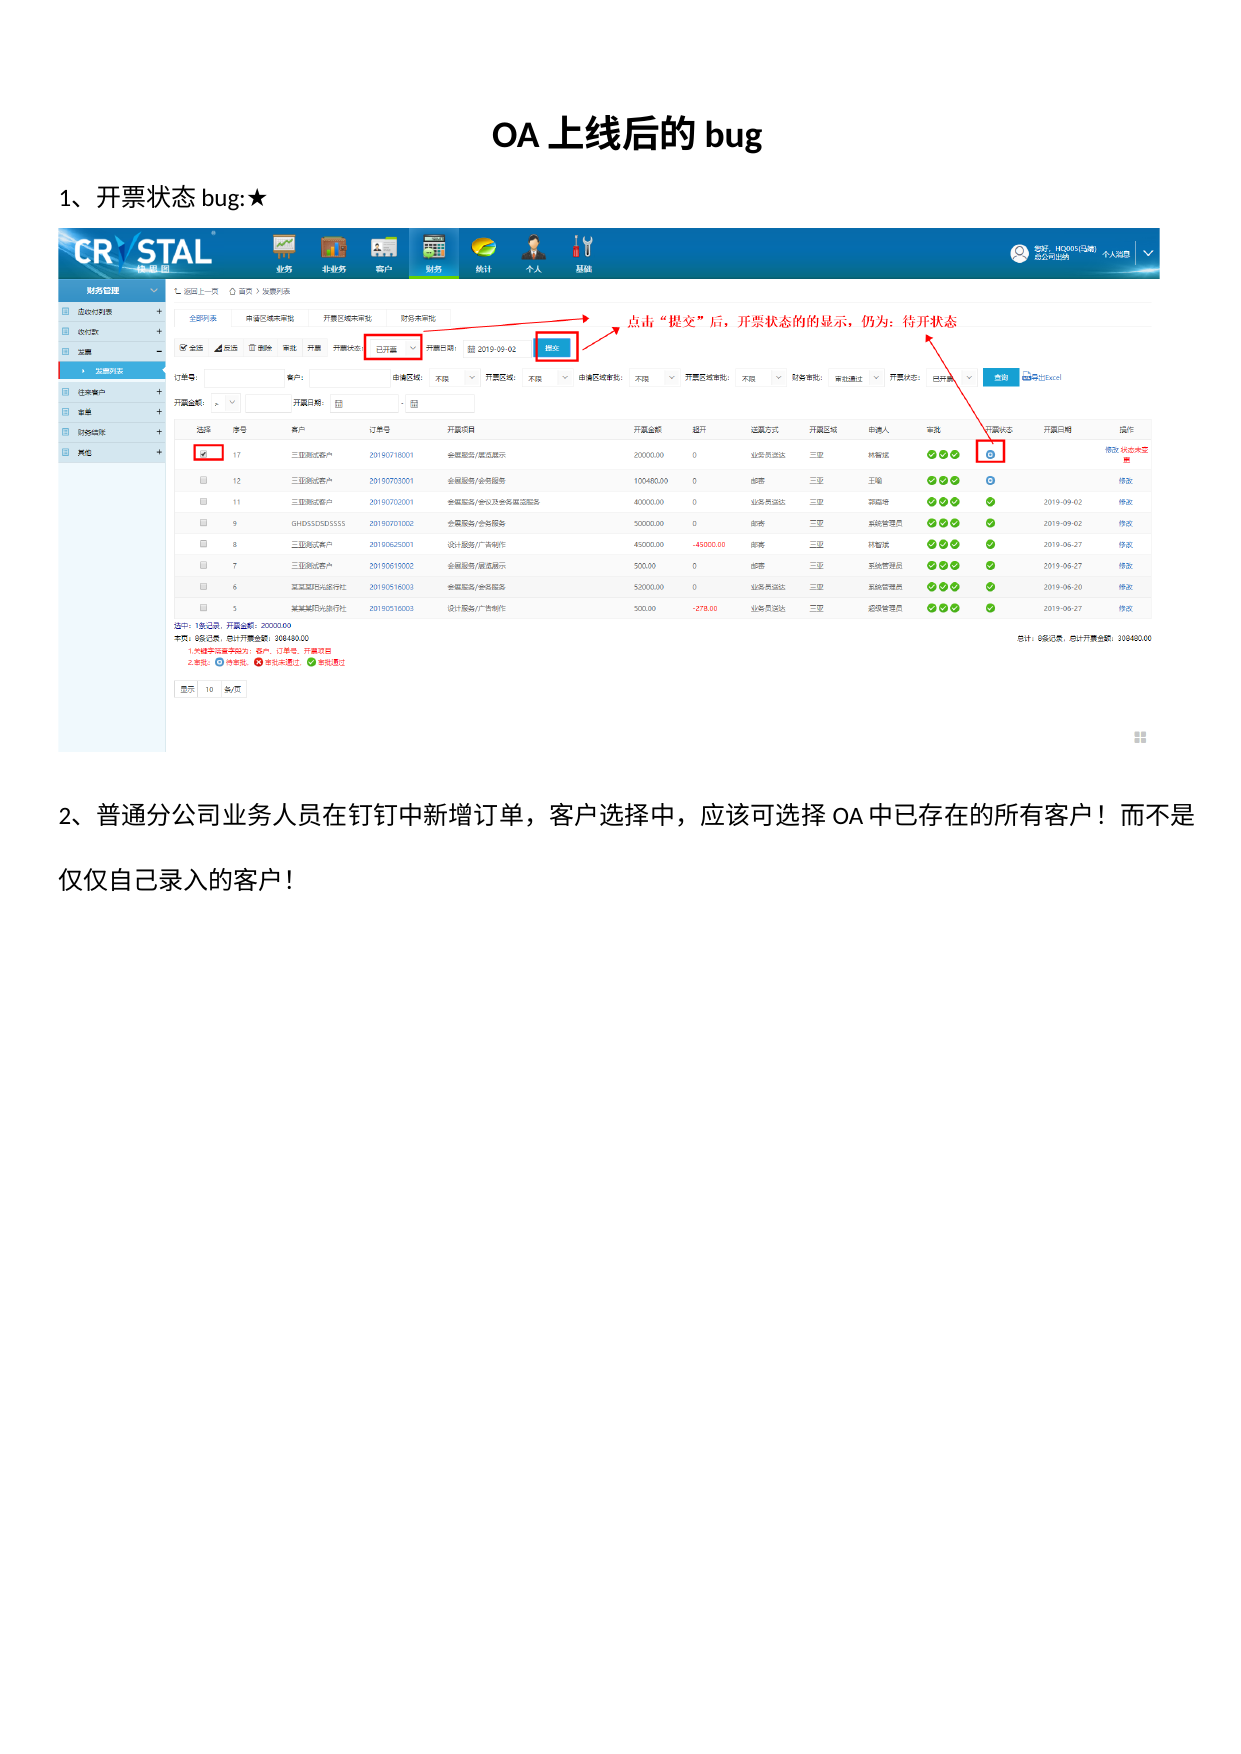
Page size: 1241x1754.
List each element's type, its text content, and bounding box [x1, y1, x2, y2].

text OA上线后的bug [58, 98, 1196, 163]
picture [58, 228, 1160, 752]
list 普通分公司业务人员在钉钉中新增订单，客户选择中，应该可选择OA中已存在的所有客户！而不是仅仅自己录入的客户！ [58, 781, 1196, 911]
list 开票状态bug:★ [58, 163, 1196, 228]
